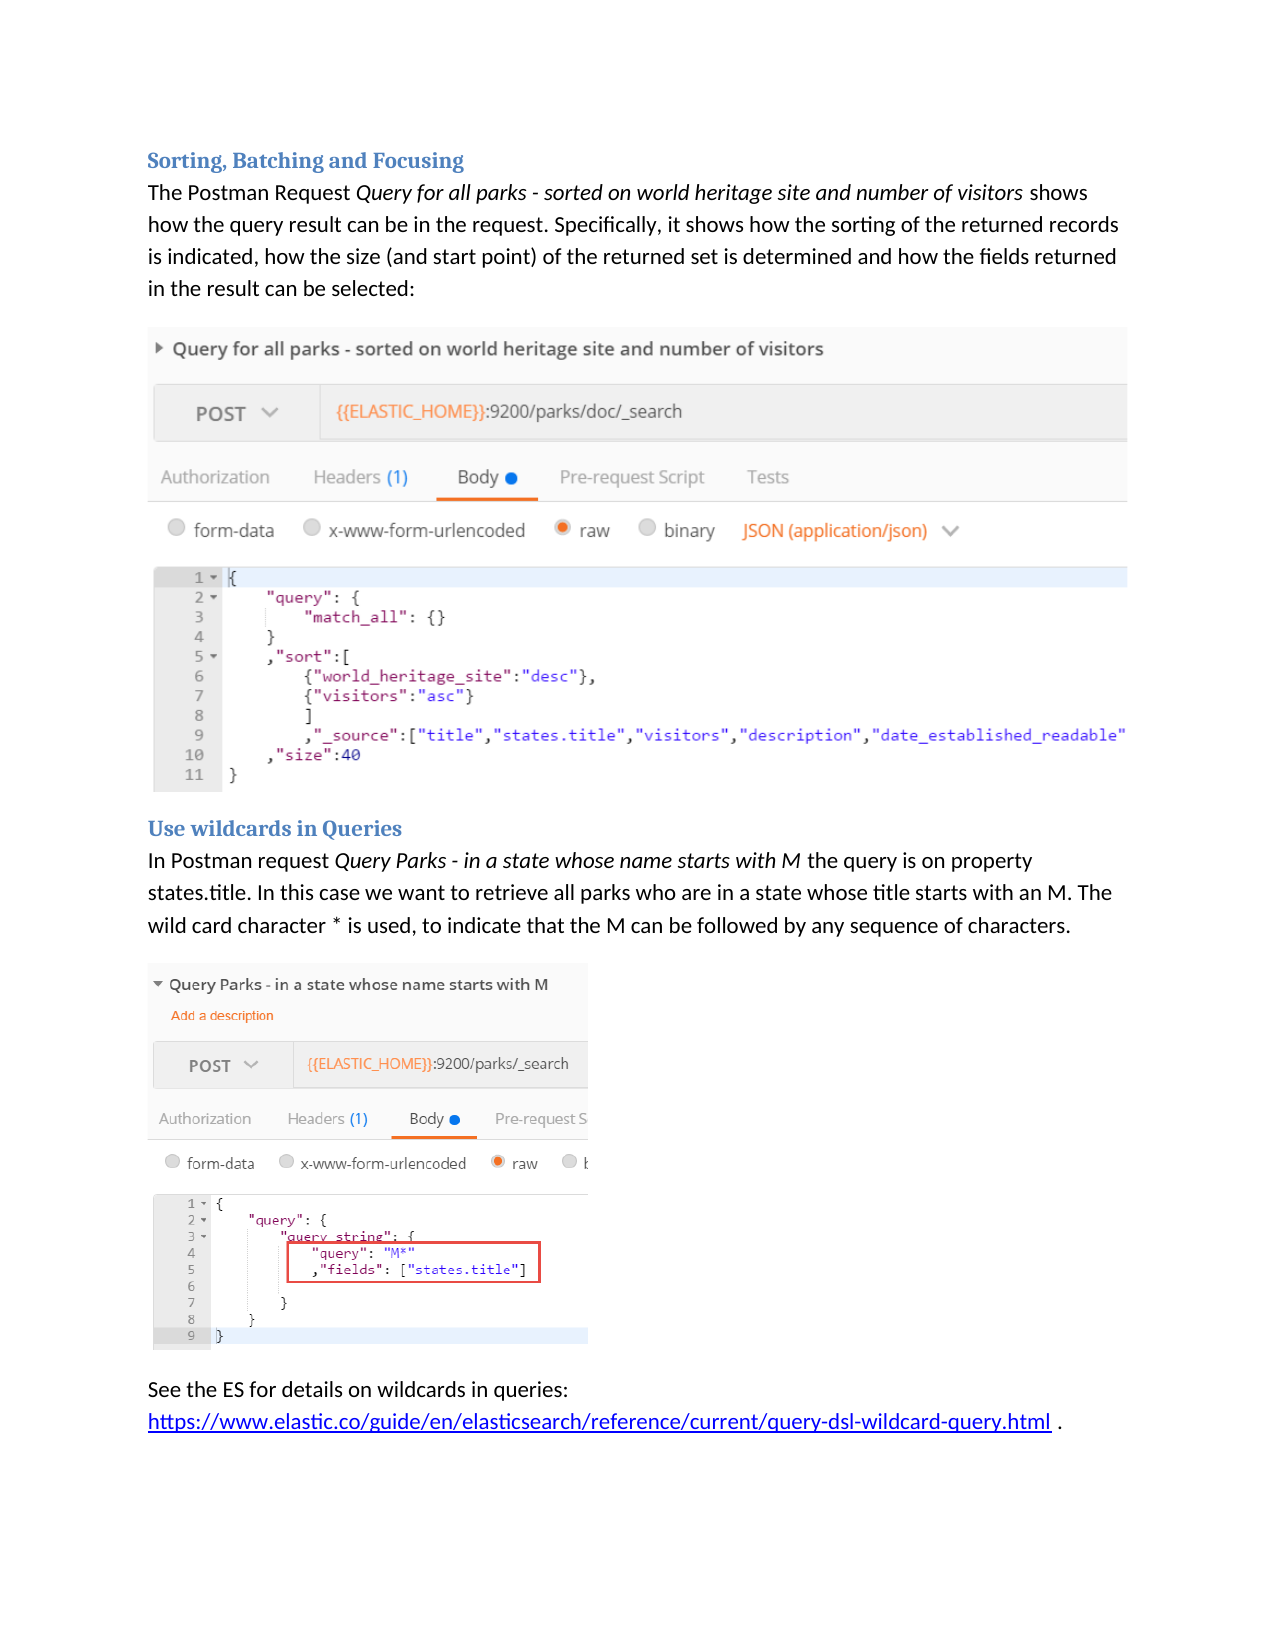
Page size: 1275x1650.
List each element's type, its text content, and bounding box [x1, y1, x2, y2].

subtitle Sorting, Batching and Focusing [148, 148, 1127, 174]
picture [147, 963, 588, 1350]
subtitle Use wildcards in Queries [148, 816, 1127, 842]
text The Postman Request Query for all parks - sorted on world heritage site and number of visitors shows how the query result can be in the request. Specifically, it shows how the sorting of the returned records is indicated, how the size (and start point) of the returned set is determined and how the fields returned in the result can be selected: [148, 178, 1127, 302]
text See the ES for details on wildcards in queries: https://www.elastic.co/guide/en/elasticsearch/reference/current/query-dsl-wildcard-query.html . [148, 1375, 1127, 1435]
text In Postman request Query Parks - in a state whose name starts with M the query is on property states.title. In this case we want to retrieve all parks who are in a state whose title starts with an M. The wild card character * is used, to indicate that the M can be followed by any sequence of characters. [148, 846, 1127, 939]
picture [147, 327, 1128, 792]
